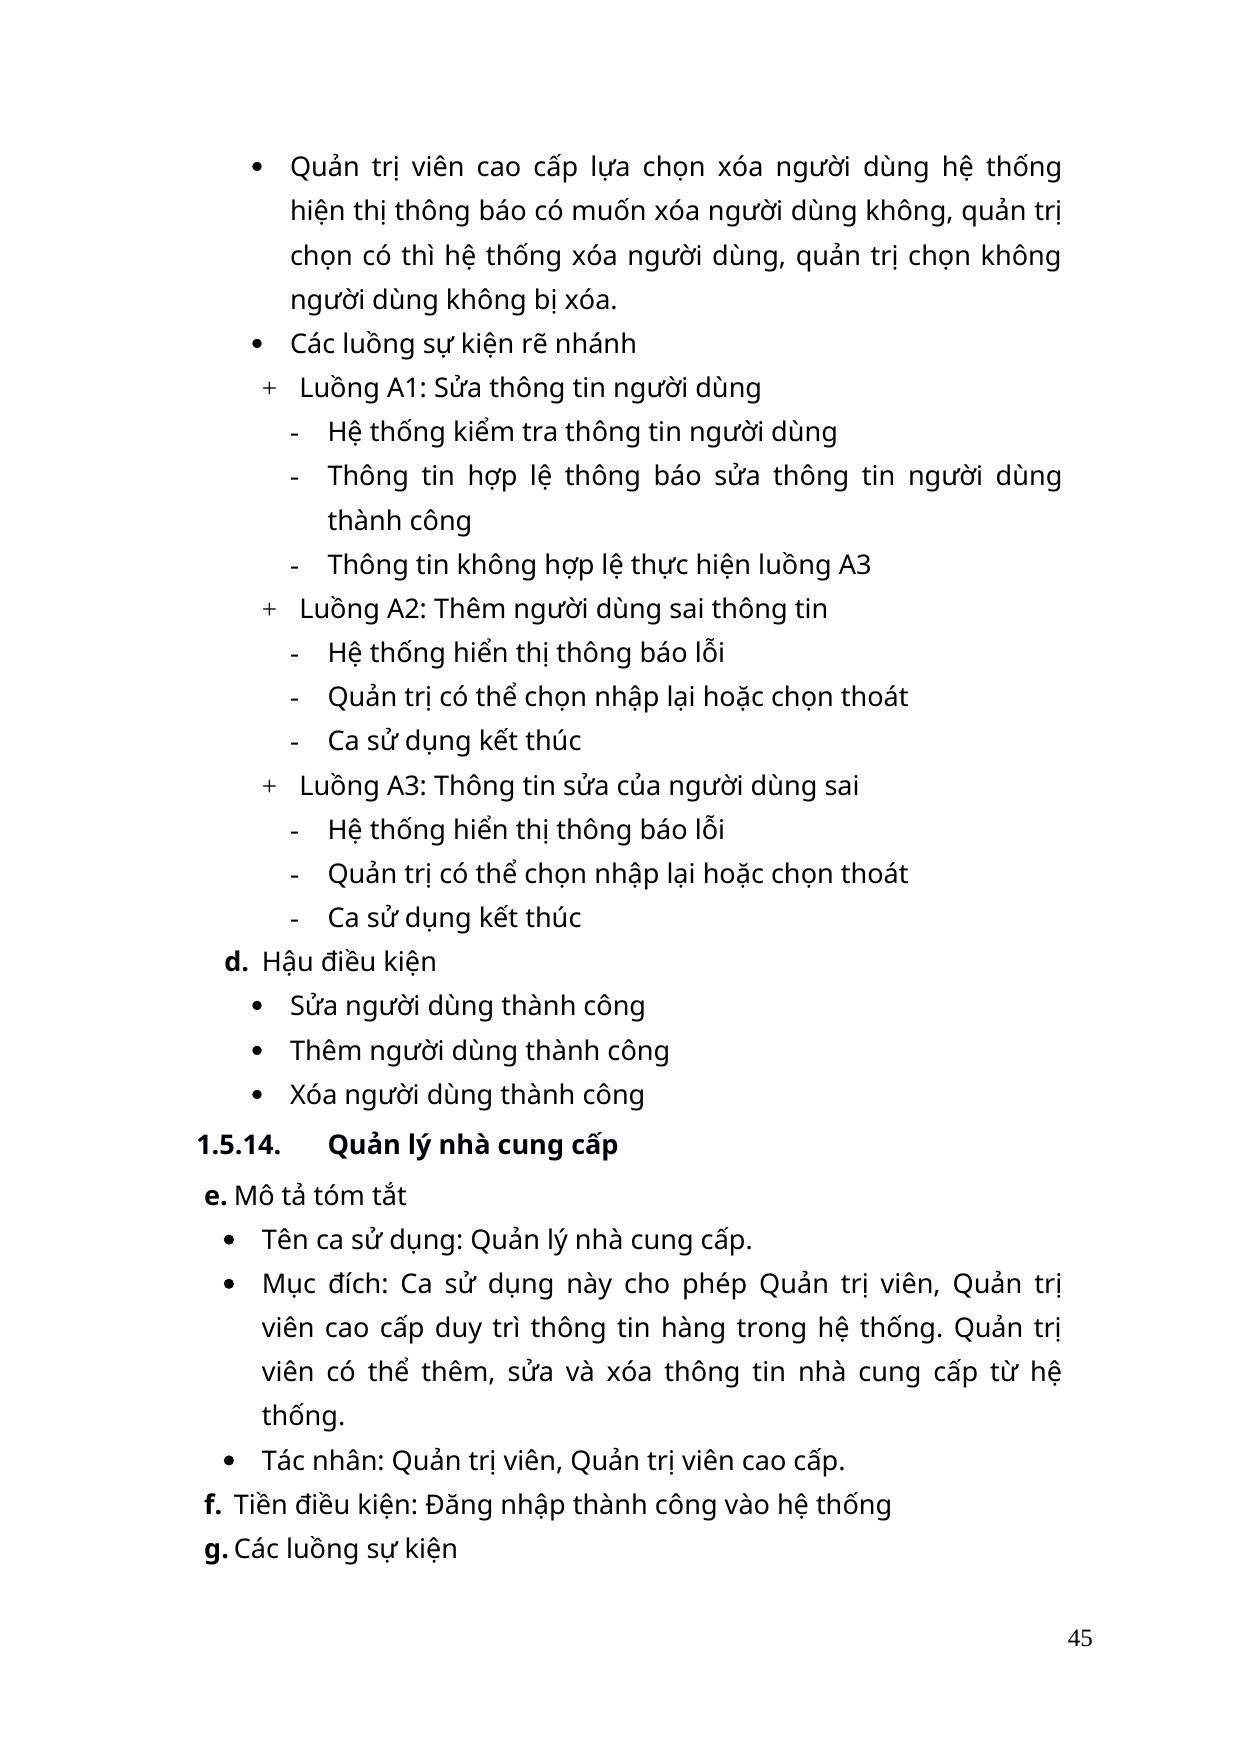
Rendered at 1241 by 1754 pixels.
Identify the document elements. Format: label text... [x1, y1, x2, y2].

list Hệ thống kiểm tra thông tin người dùng [290, 413, 1063, 449]
list Các luồng sự kiện [204, 1529, 1063, 1566]
list Xóa người dùng thành công [252, 1075, 1063, 1112]
subtitle Quản lý nhà cung cấp [196, 1126, 1092, 1162]
list Thêm người dùng thành công [252, 1031, 1063, 1068]
list Quản trị có thể chọn nhập lại hoặc chọn thoát [290, 678, 1063, 714]
list Thông tin không hợp lệ thực hiện luồng A3 [290, 545, 1063, 582]
list Các luồng sự kiện rẽ nhánh [252, 324, 1063, 361]
list Mục đích: Ca sử dụng này cho phép Quản trị viên, Quản trị viên cao cấp duy trì thông tin hàng trong hệ thống. Quản trị viên có thể thêm, sửa và xóa thông tin nhà cung cấp từ hệ thống. [224, 1264, 1063, 1434]
list Hệ thống hiển thị thông báo lỗi [290, 810, 1063, 847]
list Hậu điều kiện [224, 943, 1063, 979]
list Ca sử dụng kết thúc [290, 722, 1063, 759]
list Luồng A3: Thông tin sửa của người dùng sai [262, 766, 1063, 803]
list Tên ca sử dụng: Quản lý nhà cung cấp. [224, 1220, 1063, 1257]
list Thông tin hợp lệ thông báo sửa thông tin người dùng thành công [290, 457, 1063, 538]
list Tiền điều kiện: Đăng nhập thành công vào hệ thống [204, 1485, 1063, 1522]
list Hệ thống hiển thị thông báo lỗi [290, 633, 1063, 670]
list Ca sử dụng kết thúc [290, 898, 1063, 935]
list Quản trị có thể chọn nhập lại hoặc chọn thoát [290, 854, 1063, 891]
list Luồng A1: Sửa thông tin người dùng [262, 368, 1063, 405]
list Mô tả tóm tắt [204, 1176, 1063, 1213]
list Quản trị viên cao cấp lựa chọn xóa người dùng hệ thống hiện thị thông báo có muốn xóa người dùng không, quản trị chọn có thì hệ thống xóa người dùng, quản trị chọn không người dùng không bị xóa. [252, 148, 1063, 317]
list Sửa người dùng thành công [252, 987, 1063, 1024]
list Luồng A2: Thêm người dùng sai thông tin [262, 589, 1063, 626]
list Tác nhân: Quản trị viên, Quản trị viên cao cấp. [224, 1441, 1063, 1478]
